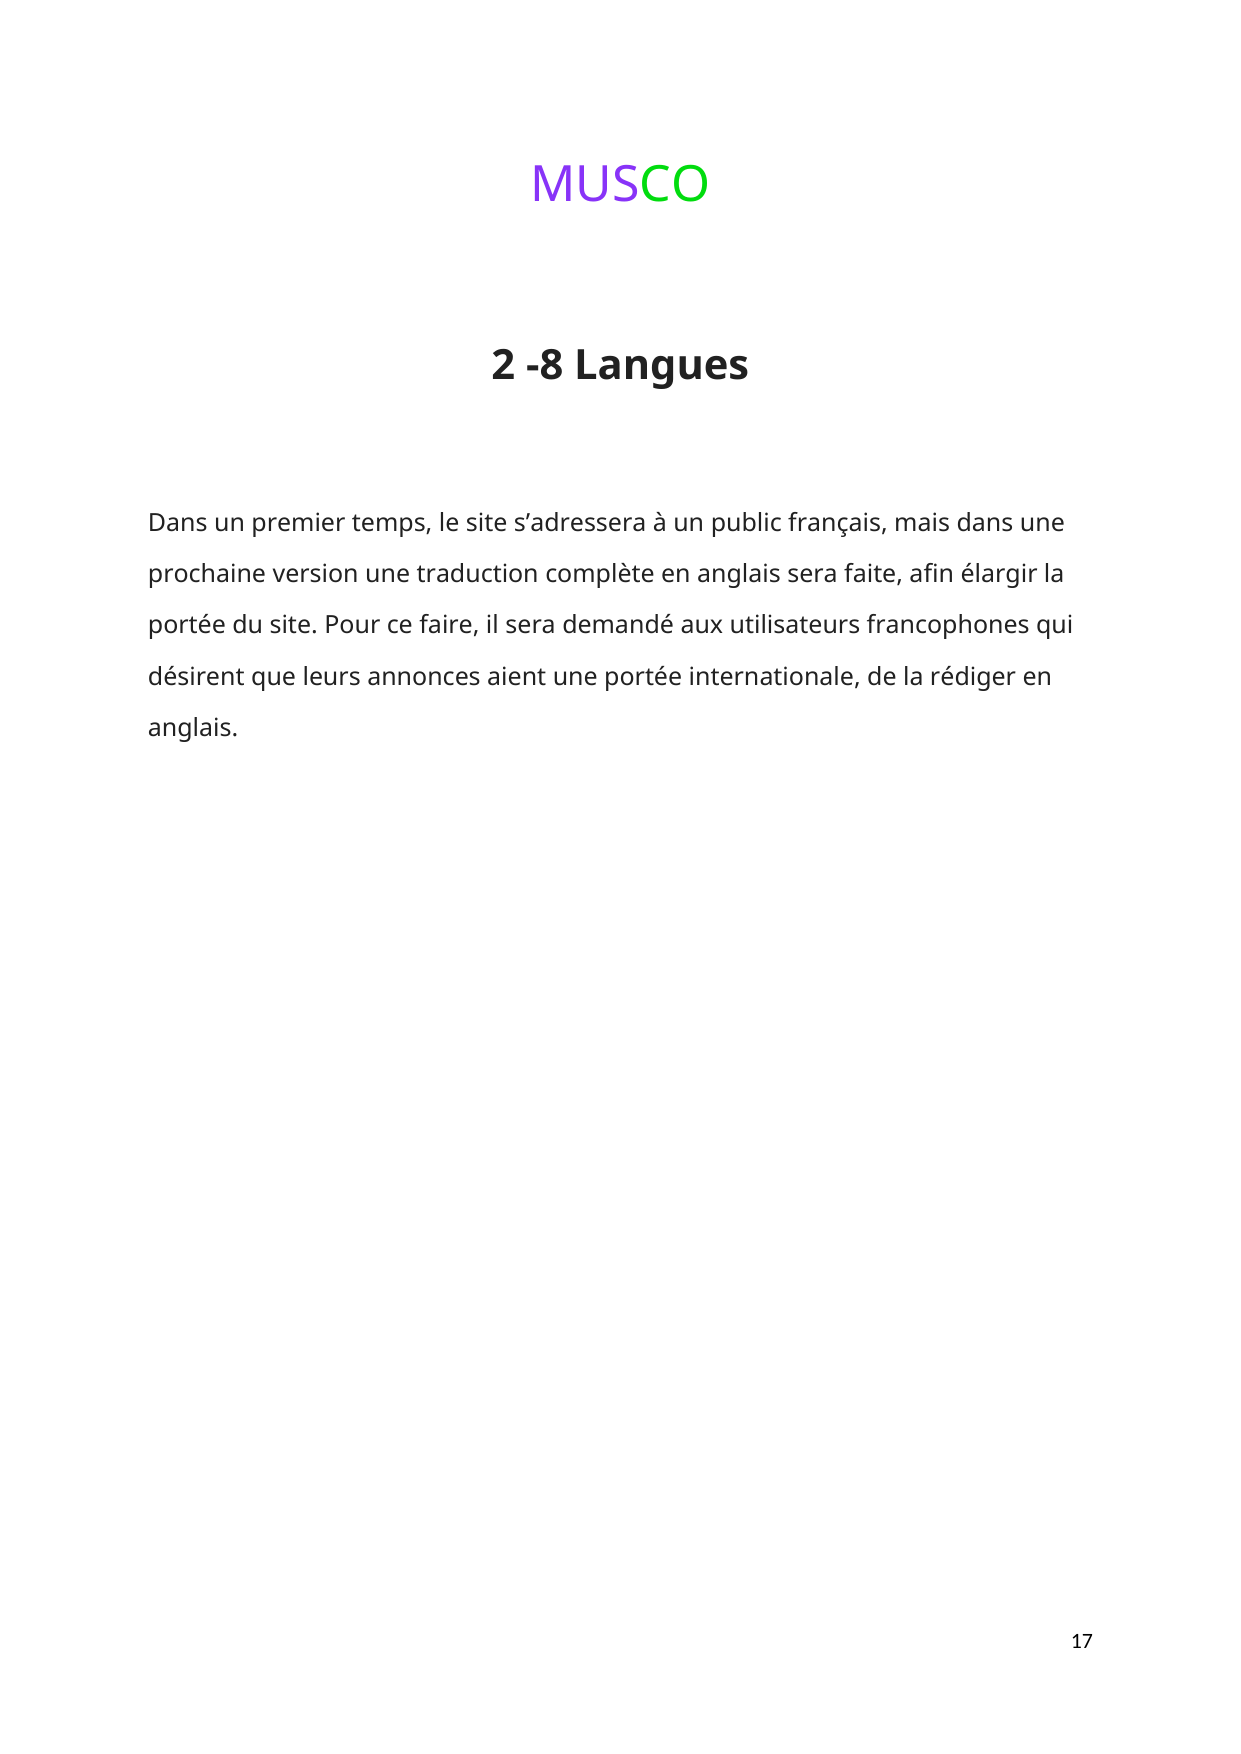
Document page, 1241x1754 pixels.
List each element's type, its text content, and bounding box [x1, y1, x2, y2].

text Dans un premier temps, le site s’adressera à un public français, mais dans une prochaine version une traduction complète en anglais sera faite, afin élargir la portée du site. Pour ce faire, il sera demandé aux utilisateurs francophones qui désirent que leurs annonces aient une portée internationale, de la rédiger en anglais. [148, 505, 1093, 743]
text 2 -8 Langues [148, 335, 1093, 392]
text MUSCO [148, 148, 1093, 216]
